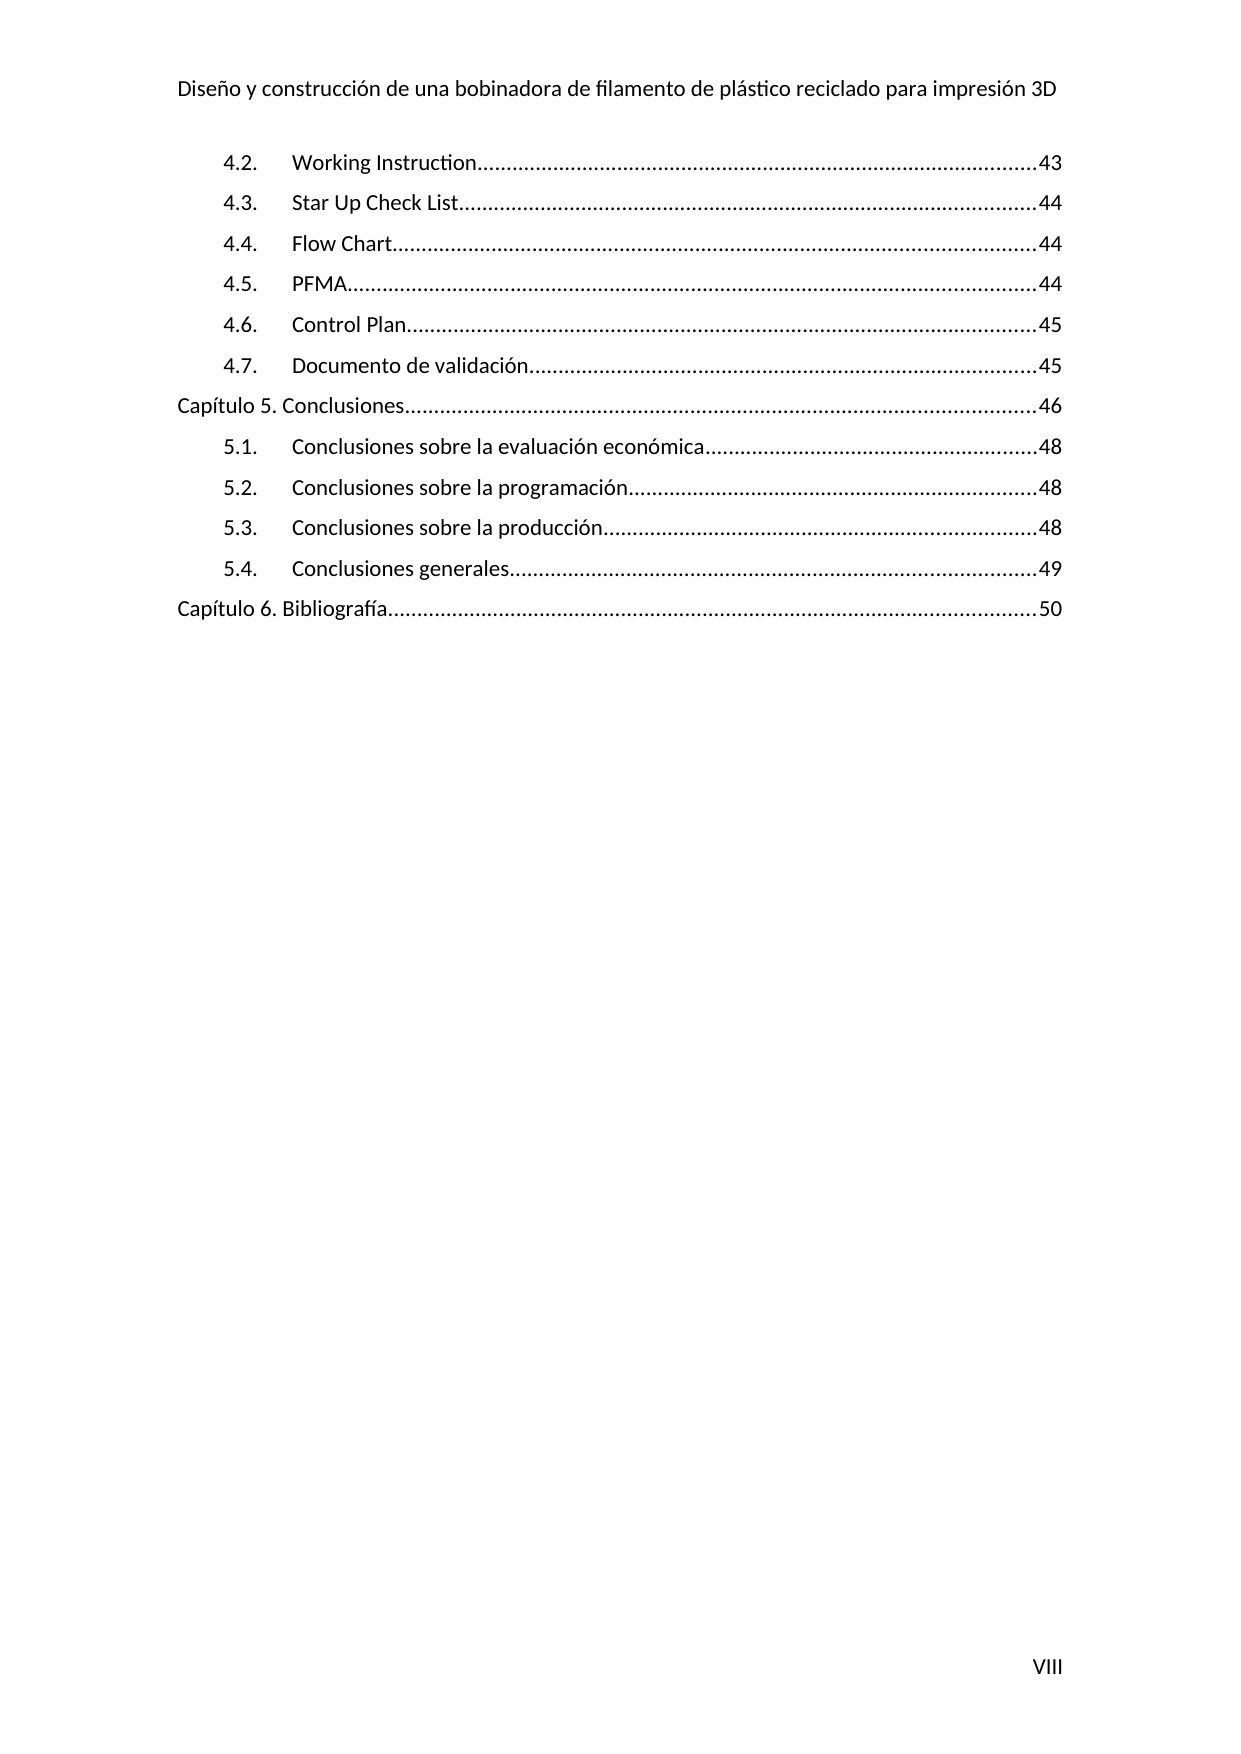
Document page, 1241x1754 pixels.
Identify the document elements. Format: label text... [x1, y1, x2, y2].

text 4.6. Control Plan 45 [223, 310, 1063, 338]
text 4.3. Star Up Check List 44 [223, 188, 1063, 216]
text 4.5. PFMA 44 [223, 269, 1063, 298]
text 5.3. Conclusiones sobre la producción 48 [223, 513, 1063, 541]
text 4.2. Working Instruction 43 [223, 148, 1063, 176]
text 5.4. Conclusiones generales 49 [223, 554, 1063, 582]
text 4.4. Flow Chart 44 [223, 229, 1063, 257]
text 5.2. Conclusiones sobre la programación 48 [223, 473, 1063, 501]
text 5.1. Conclusiones sobre la evaluación económica 48 [223, 432, 1063, 460]
text 4.7. Documento de validación 45 [223, 351, 1063, 379]
text Capítulo 5. Conclusiones 46 [177, 391, 1063, 419]
text Capítulo 6. Bibliografía 50 [177, 594, 1063, 623]
